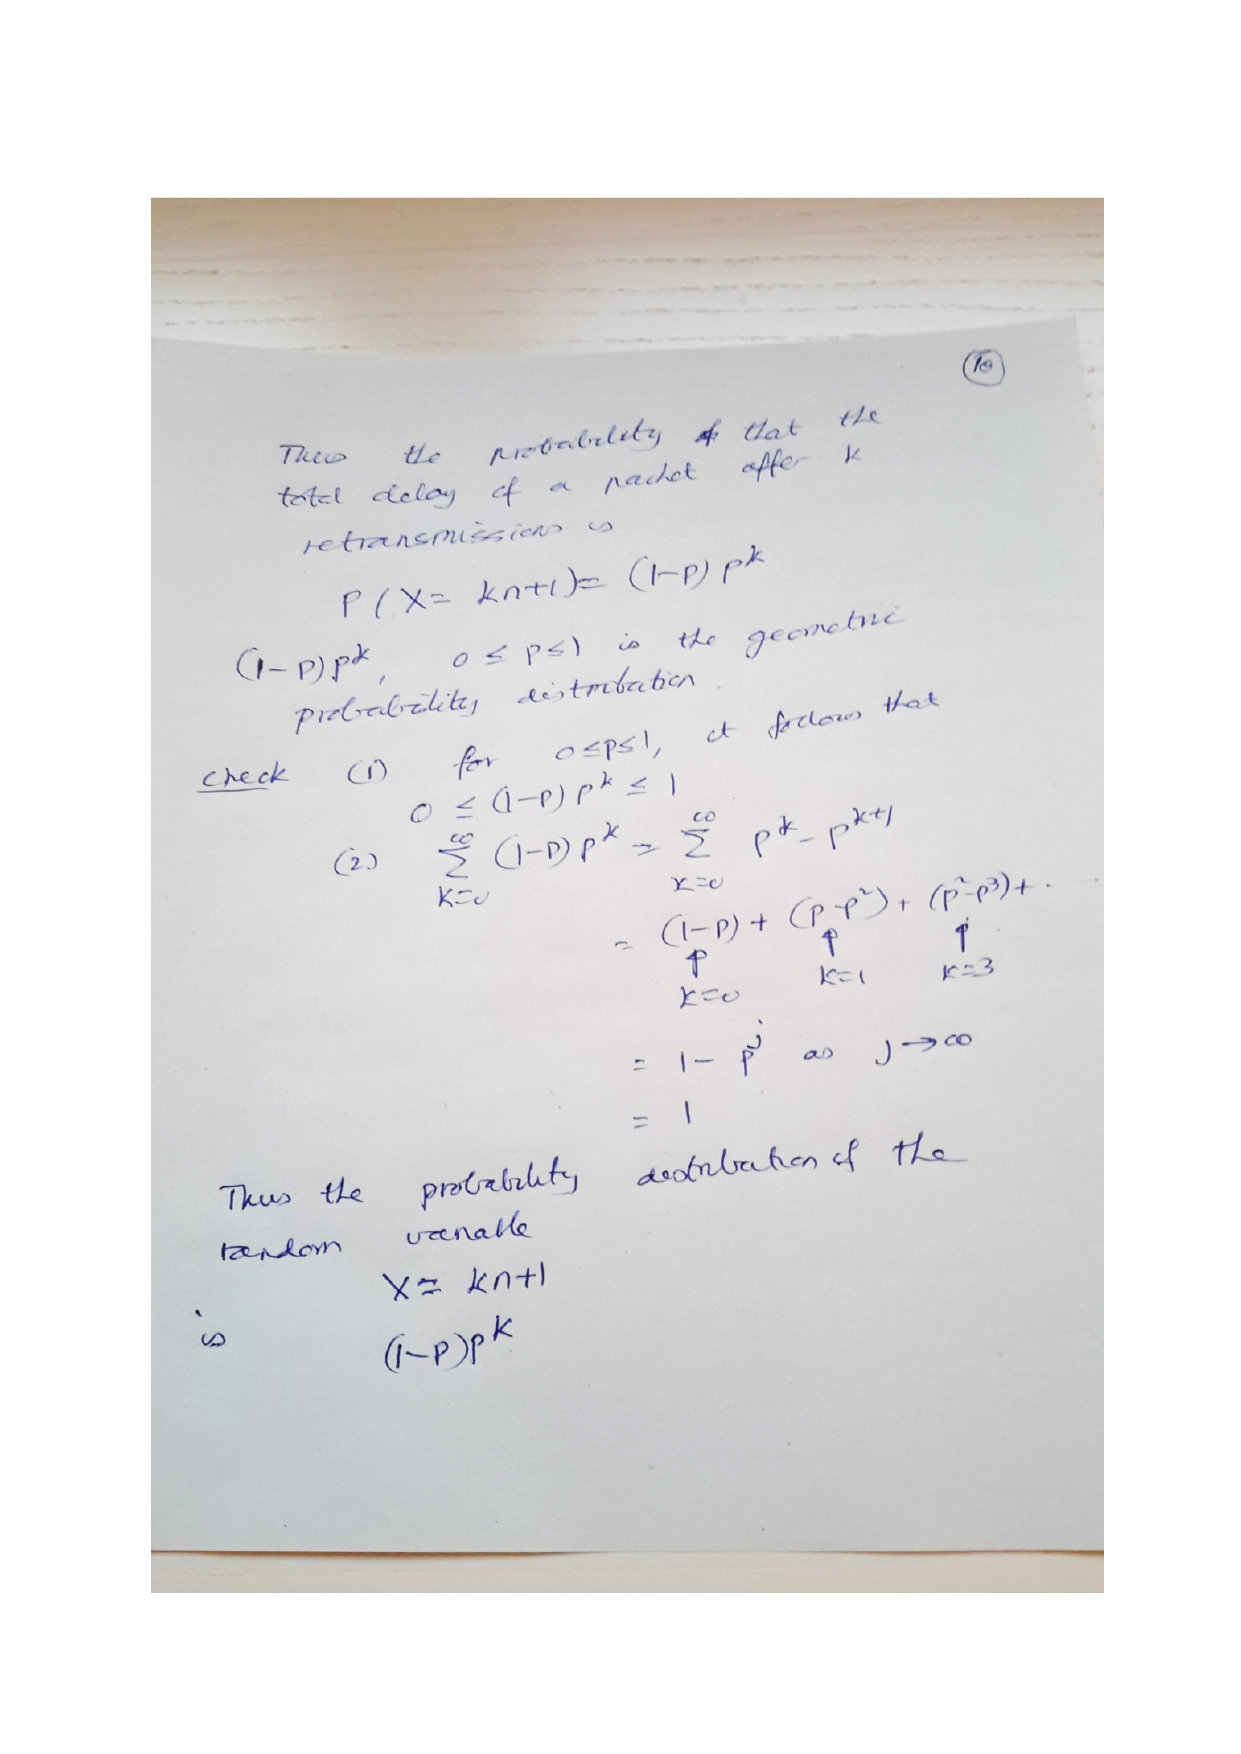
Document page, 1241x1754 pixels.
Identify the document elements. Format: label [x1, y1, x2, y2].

picture [152, 199, 1103, 1591]
